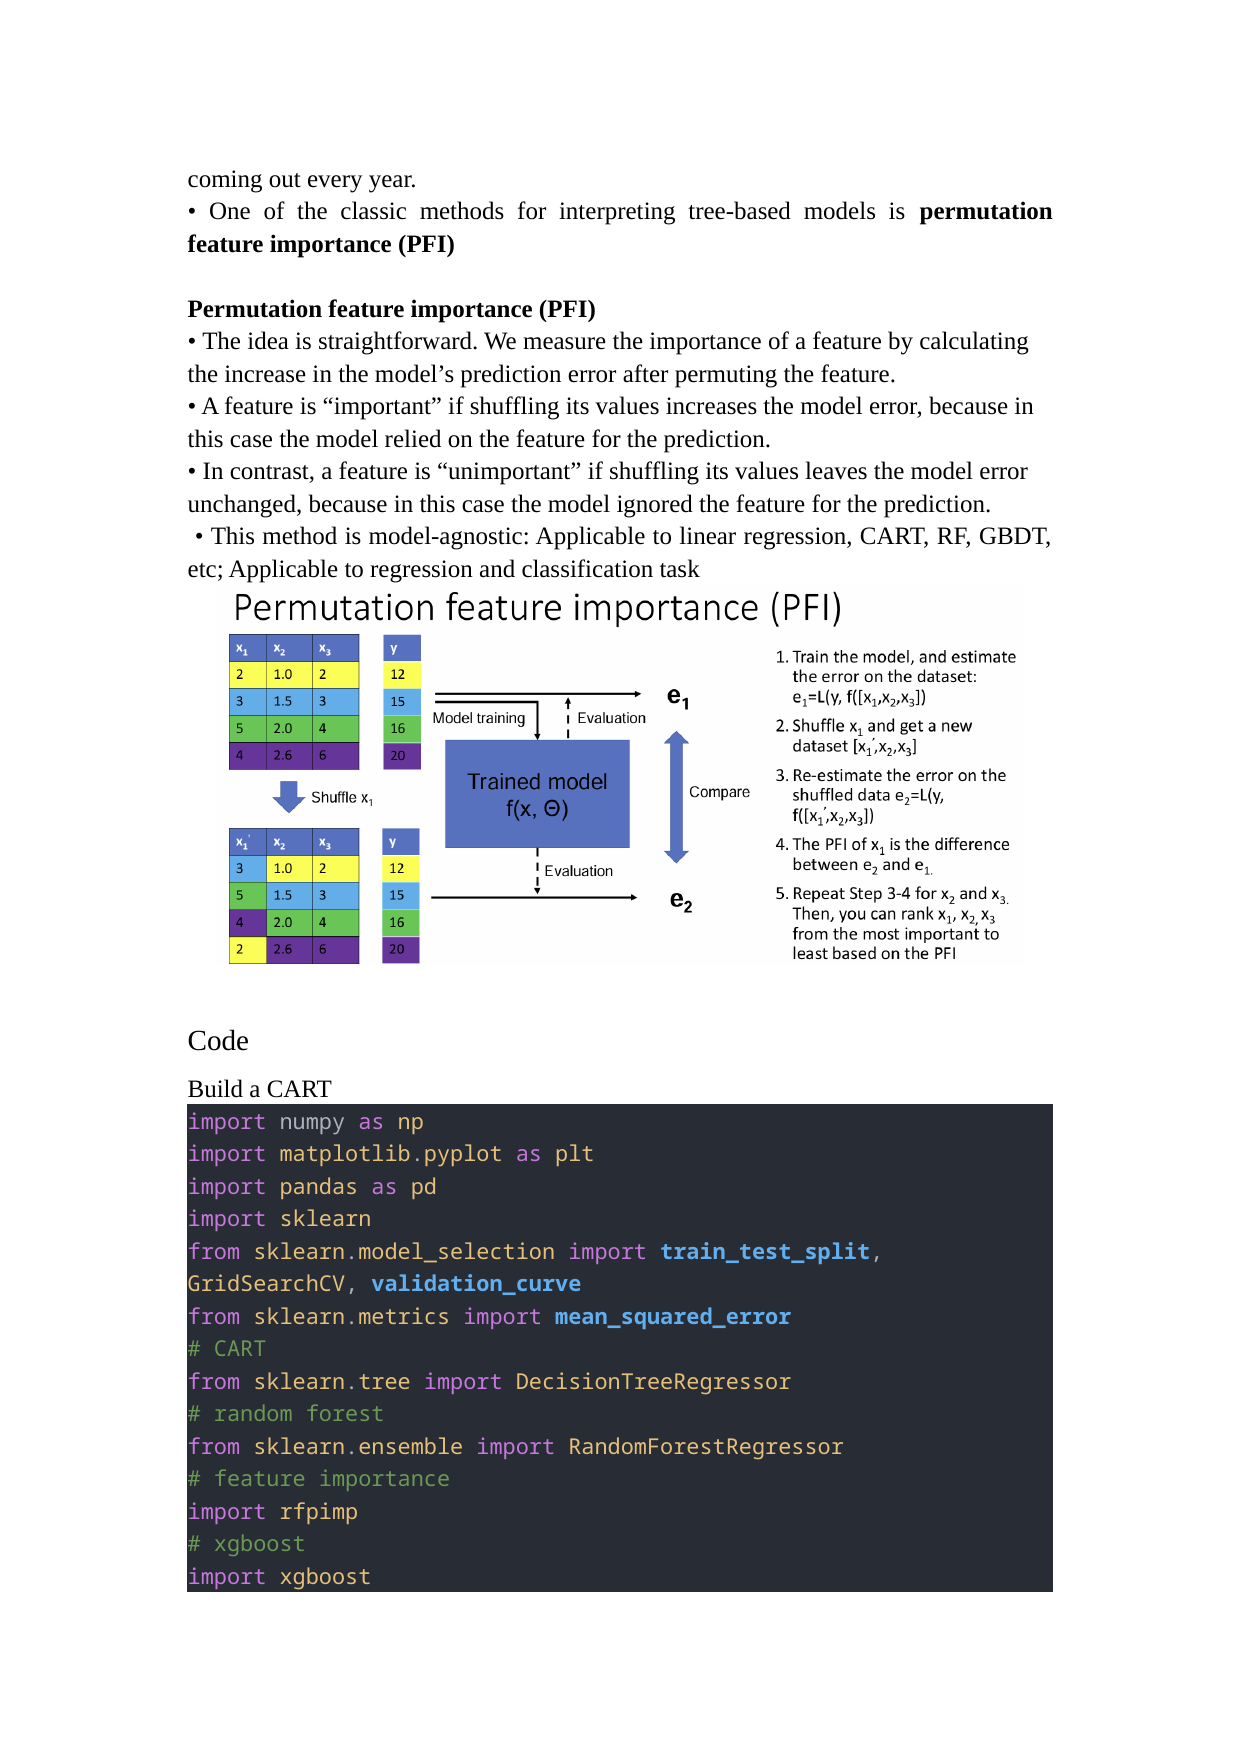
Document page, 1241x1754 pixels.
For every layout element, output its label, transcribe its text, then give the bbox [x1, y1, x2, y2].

text • In contrast, a feature is “unimportant” if shuffling its values leaves the model error [187, 454, 1053, 487]
text # CART [187, 1332, 1053, 1364]
text # feature importance [187, 1462, 1053, 1494]
subtitle Code [187, 1007, 1053, 1072]
text unchanged, because in this case the model ignored the feature for the prediction. [187, 487, 1053, 519]
text from sklearn.metrics import mean_squared_error [187, 1299, 1053, 1332]
text from sklearn.tree import DecisionTreeRegressor [187, 1364, 1053, 1397]
text Build a CART [187, 1072, 1053, 1104]
text import rfpimp [187, 1494, 1053, 1527]
text • The idea is straightforward. We measure the importance of a feature by calculating [187, 324, 1053, 357]
subtitle Permutation feature importance (PFI) [187, 292, 1053, 324]
text import numpy as np [187, 1104, 1053, 1137]
text # xgboost [187, 1527, 1053, 1559]
text import matplotlib.pyplot as plt [187, 1137, 1053, 1169]
picture [215, 584, 1025, 966]
text from sklearn.model_selection import train_test_split, GridSearchCV, validation_curve [187, 1234, 1053, 1299]
text import xgboost [187, 1559, 1053, 1592]
text import sklearn [187, 1202, 1053, 1234]
text • One of the classic methods for interpreting tree-based models is permutation feature importance (PFI) [187, 194, 1053, 259]
text the increase in the model’s prediction error after permuting the feature. [187, 357, 1053, 389]
text import pandas as pd [187, 1169, 1053, 1202]
text • A feature is “important” if shuffling its values increases the model error, because in [187, 389, 1053, 422]
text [187, 162, 1053, 194]
text # random forest [187, 1397, 1053, 1429]
text this case the model relied on the feature for the prediction. [187, 422, 1053, 454]
text • This method is model-agnostic: Applicable to linear regression, CART, RF, GBDT, etc; Applicable to regression and classification task [187, 519, 1053, 584]
text from sklearn.ensemble import RandomForestRegressor [187, 1429, 1053, 1462]
